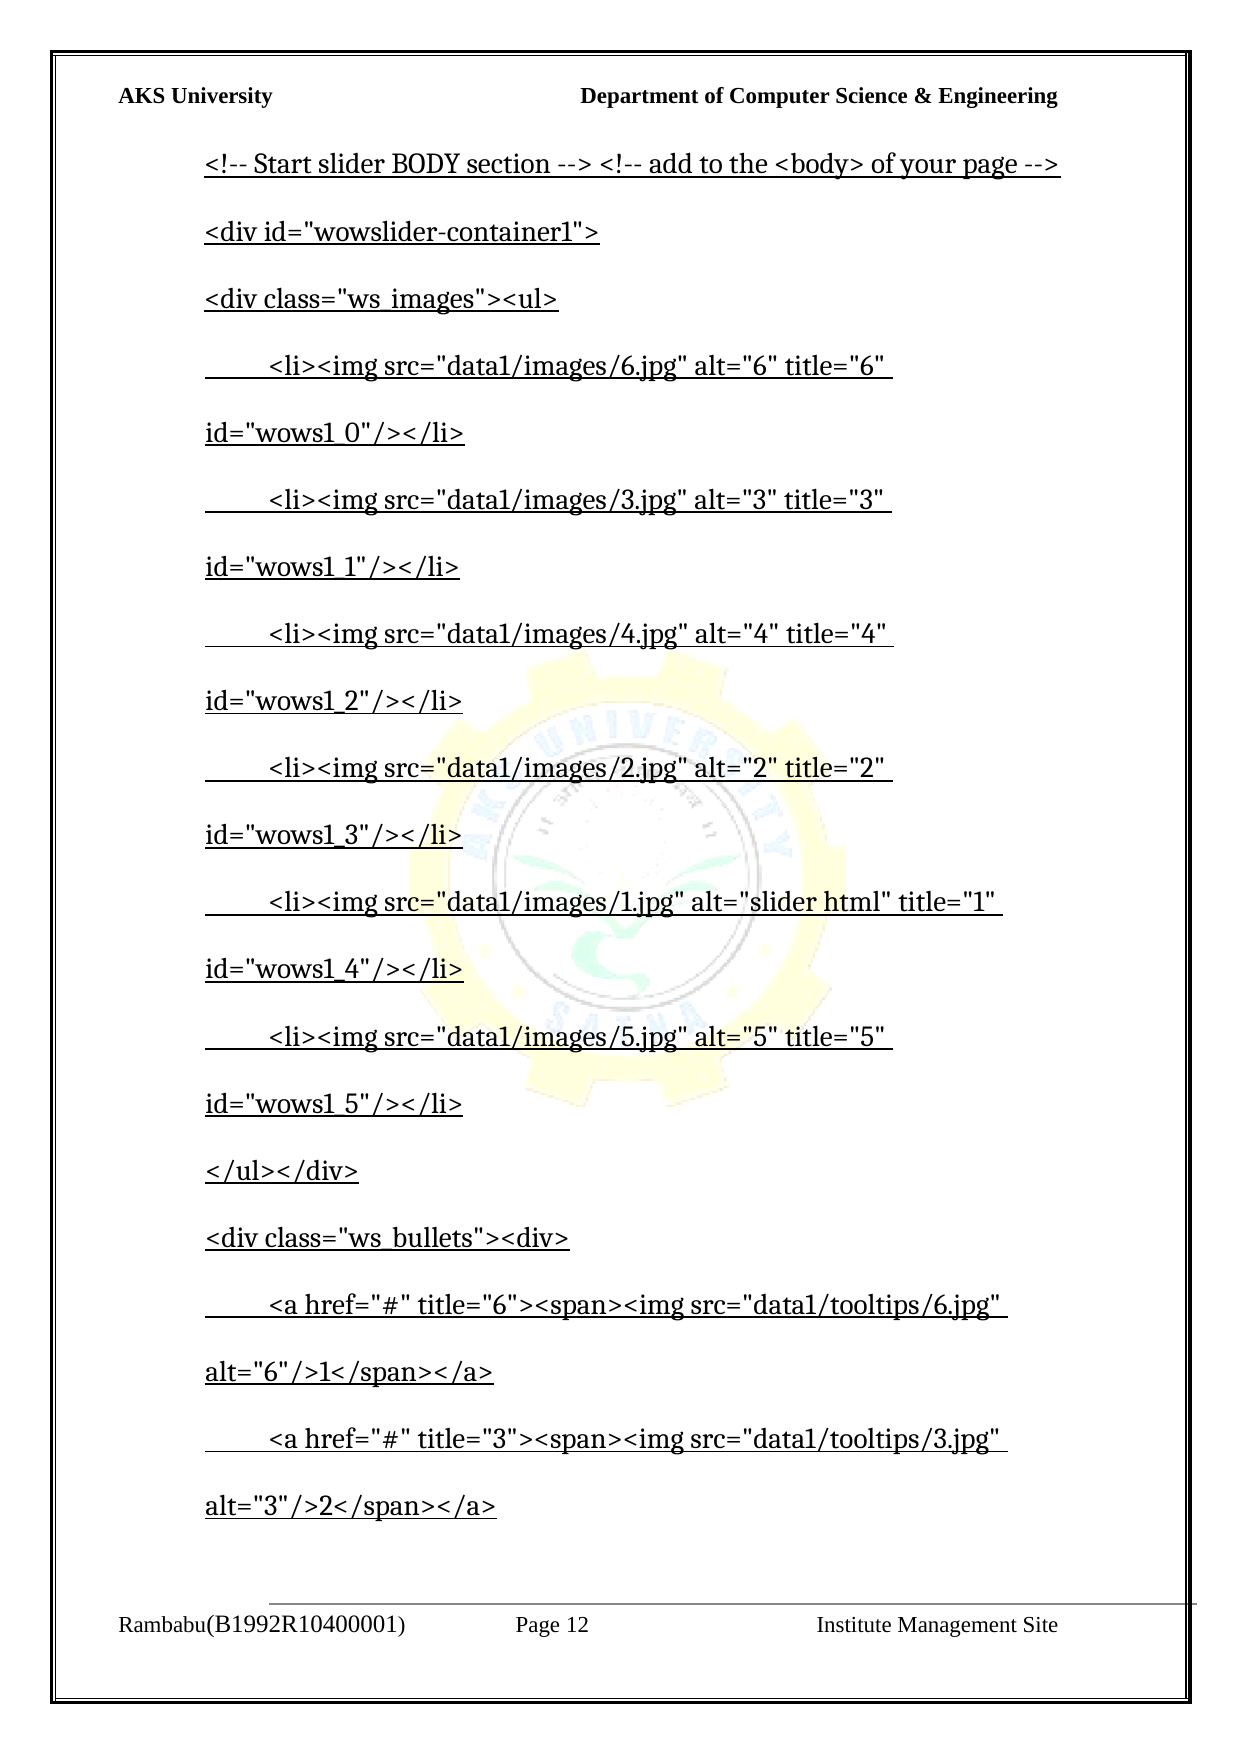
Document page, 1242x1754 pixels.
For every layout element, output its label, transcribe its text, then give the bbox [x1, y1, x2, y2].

text <li><img src="data1/images/1.jpg" alt="slider html" title="1" id="wows1_4"/></li> [204, 886, 1137, 986]
text <div class="ws_images"><ul> [204, 282, 1137, 315]
text </ul></div> [204, 1154, 1137, 1187]
text <li><img src="data1/images/2.jpg" alt="2" title="2" id="wows1_3"/></li> [204, 751, 1137, 852]
text <li><img src="data1/images/6.jpg" alt="6" title="6" id="wows1_0"/></li> [204, 349, 1137, 449]
text <li><img src="data1/images/5.jpg" alt="5" title="5" id="wows1_5"/></li> [204, 1020, 1137, 1120]
text <div class="ws_bullets"><div> [204, 1221, 1137, 1254]
text <a href="#" title="6"><span><img src="data1/tooltips/6.jpg" alt="6"/>1</span></a> [204, 1288, 1137, 1389]
text <a href="#" title="3"><span><img src="data1/tooltips/3.jpg" alt="3"/>2</span></a> [204, 1422, 1137, 1523]
text <!-- Start slider BODY section --> <!-- add to the <body> of your page --> [204, 148, 1137, 181]
text <li><img src="data1/images/4.jpg" alt="4" title="4" id="wows1_2"/></li> [204, 617, 1137, 718]
text <div id="wowslider-container1"> [204, 215, 1137, 248]
text <li><img src="data1/images/3.jpg" alt="3" title="3" id="wows1_1"/></li> [204, 483, 1137, 584]
